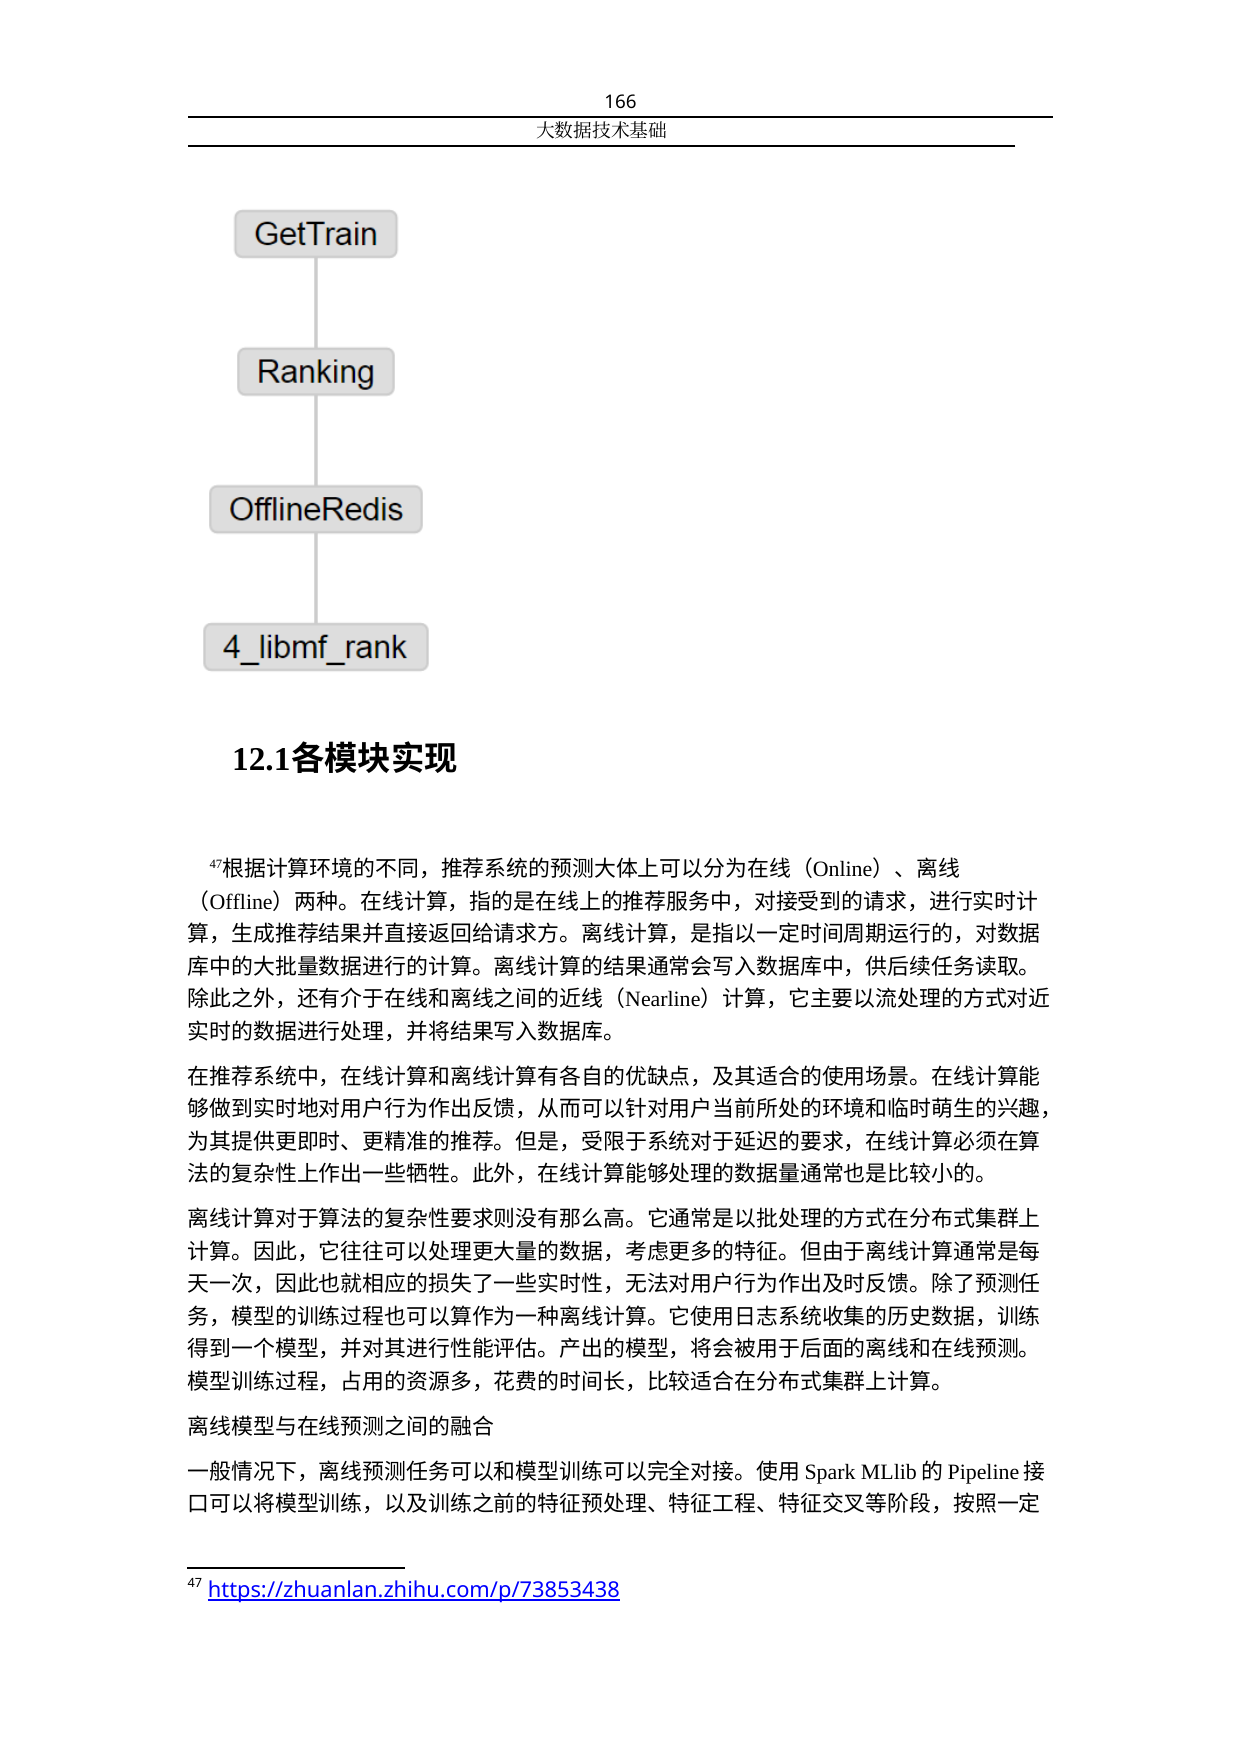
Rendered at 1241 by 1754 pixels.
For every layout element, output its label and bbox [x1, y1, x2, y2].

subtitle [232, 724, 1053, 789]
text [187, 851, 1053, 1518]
picture [187, 181, 465, 692]
